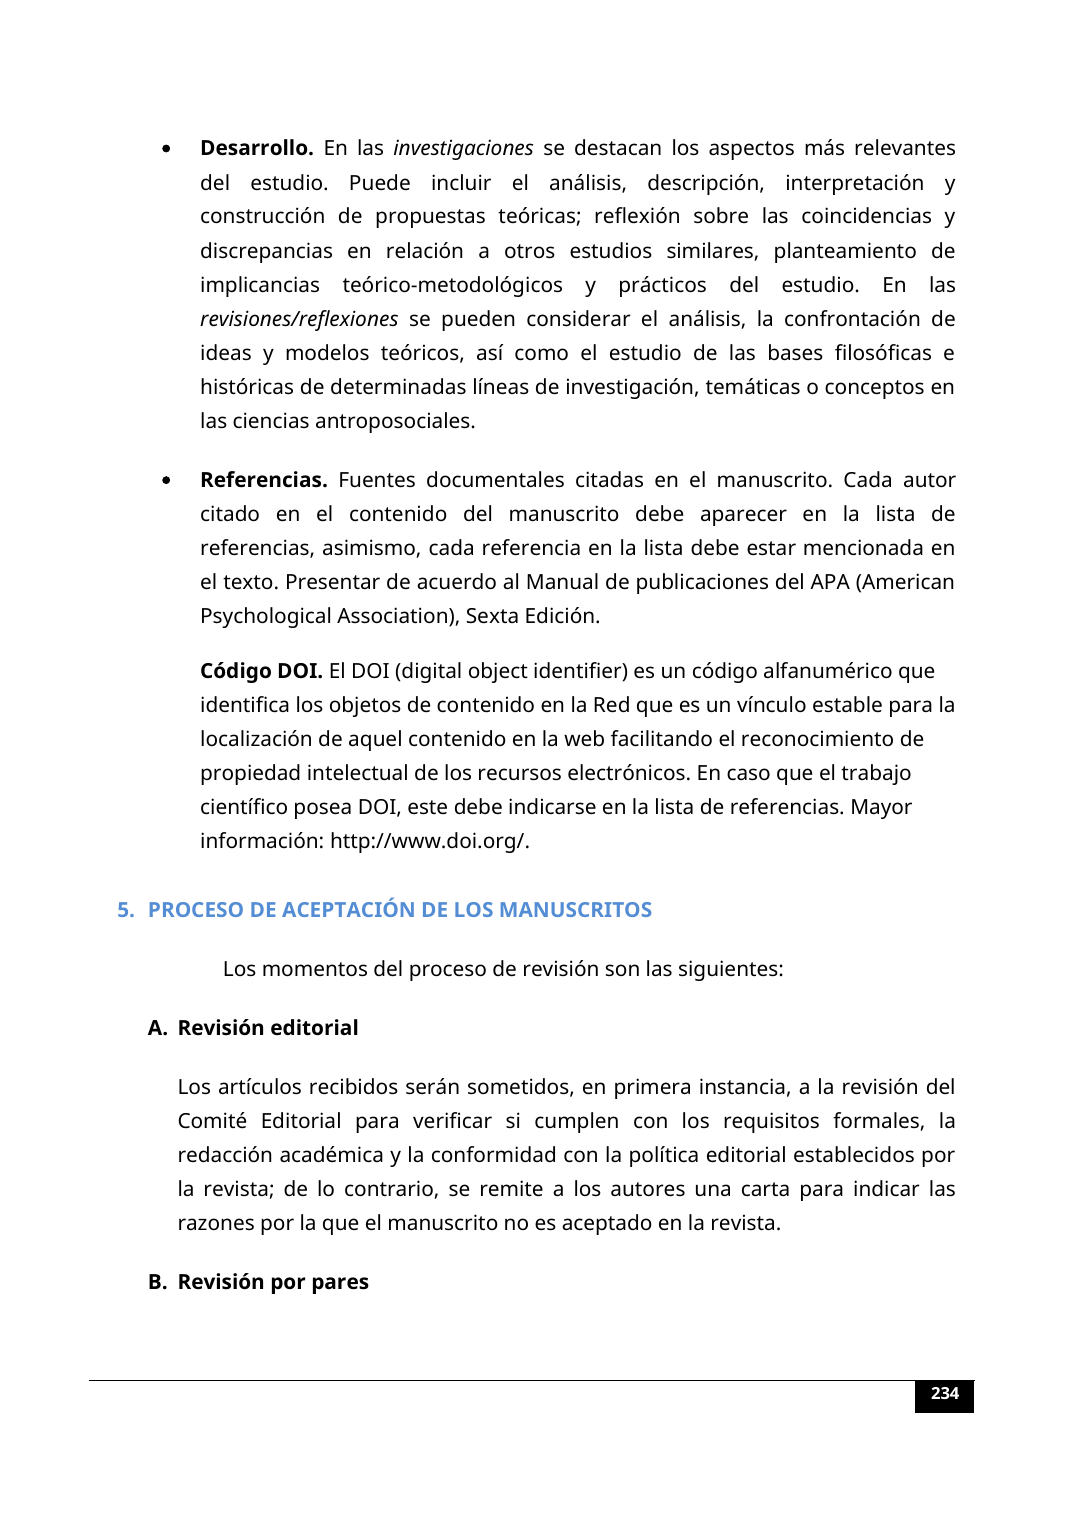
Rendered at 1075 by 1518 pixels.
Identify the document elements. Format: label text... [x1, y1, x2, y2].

list Revisión por pares [148, 1267, 957, 1296]
text Los momentos del proceso de revisión son las siguientes: [193, 954, 957, 982]
list Desarrollo. En las investigaciones se destacan los aspectos más relevantes del estudio. Puede incluir el análisis, descripción, interpretación y construcción de propuestas teóricas; reflexión sobre las coincidencias y discrepancias en relación a otros estudios similares, planteamiento de implicancias teórico-metodológicos y prácticos del estudio. En las revisiones/reflexiones se pueden considerar el análisis, la confrontación de ideas y modelos teóricos, así como el estudio de las bases filosóficas e históricas de determinadas líneas de investigación, temáticas o conceptos en las ciencias antroposociales. [162, 133, 957, 434]
list Revisión editorial [148, 1013, 957, 1041]
list Código DOI. El DOI (digital object identifier) es un código alfanumérico que identifica los objetos de contenido en la Red que es un vínculo estable para la localización de aquel contenido en la web facilitando el reconocimiento de propiedad intelectual de los recursos electrónicos. En caso que el trabajo científico posea DOI, este debe indicarse en la lista de referencias. Mayor información: http://www.doi.org/. [200, 656, 957, 855]
list Referencias. Fuentes documentales citadas en el manuscrito. Cada autor citado en el contenido del manuscrito debe aparecer en la lista de referencias, asimismo, cada referencia en la lista debe estar mencionada en el texto. Presentar de acuerdo al Manual de publicaciones del APA (American Psychological Association), Sexta Edición. [162, 465, 957, 630]
list PROCESO DE ACEPTACIÓN DE LOS MANUSCRITOS [117, 895, 957, 923]
text Los artículos recibidos serán sometidos, en primera instancia, a la revisión del Comité Editorial para verificar si cumplen con los requisitos formales, la redacción académica y la conformidad con la política editorial establecidos por la revista; de lo contrario, se remite a los autores una carta para indicar las razones por la que el manuscrito no es aceptado en la revista. [177, 1072, 957, 1237]
